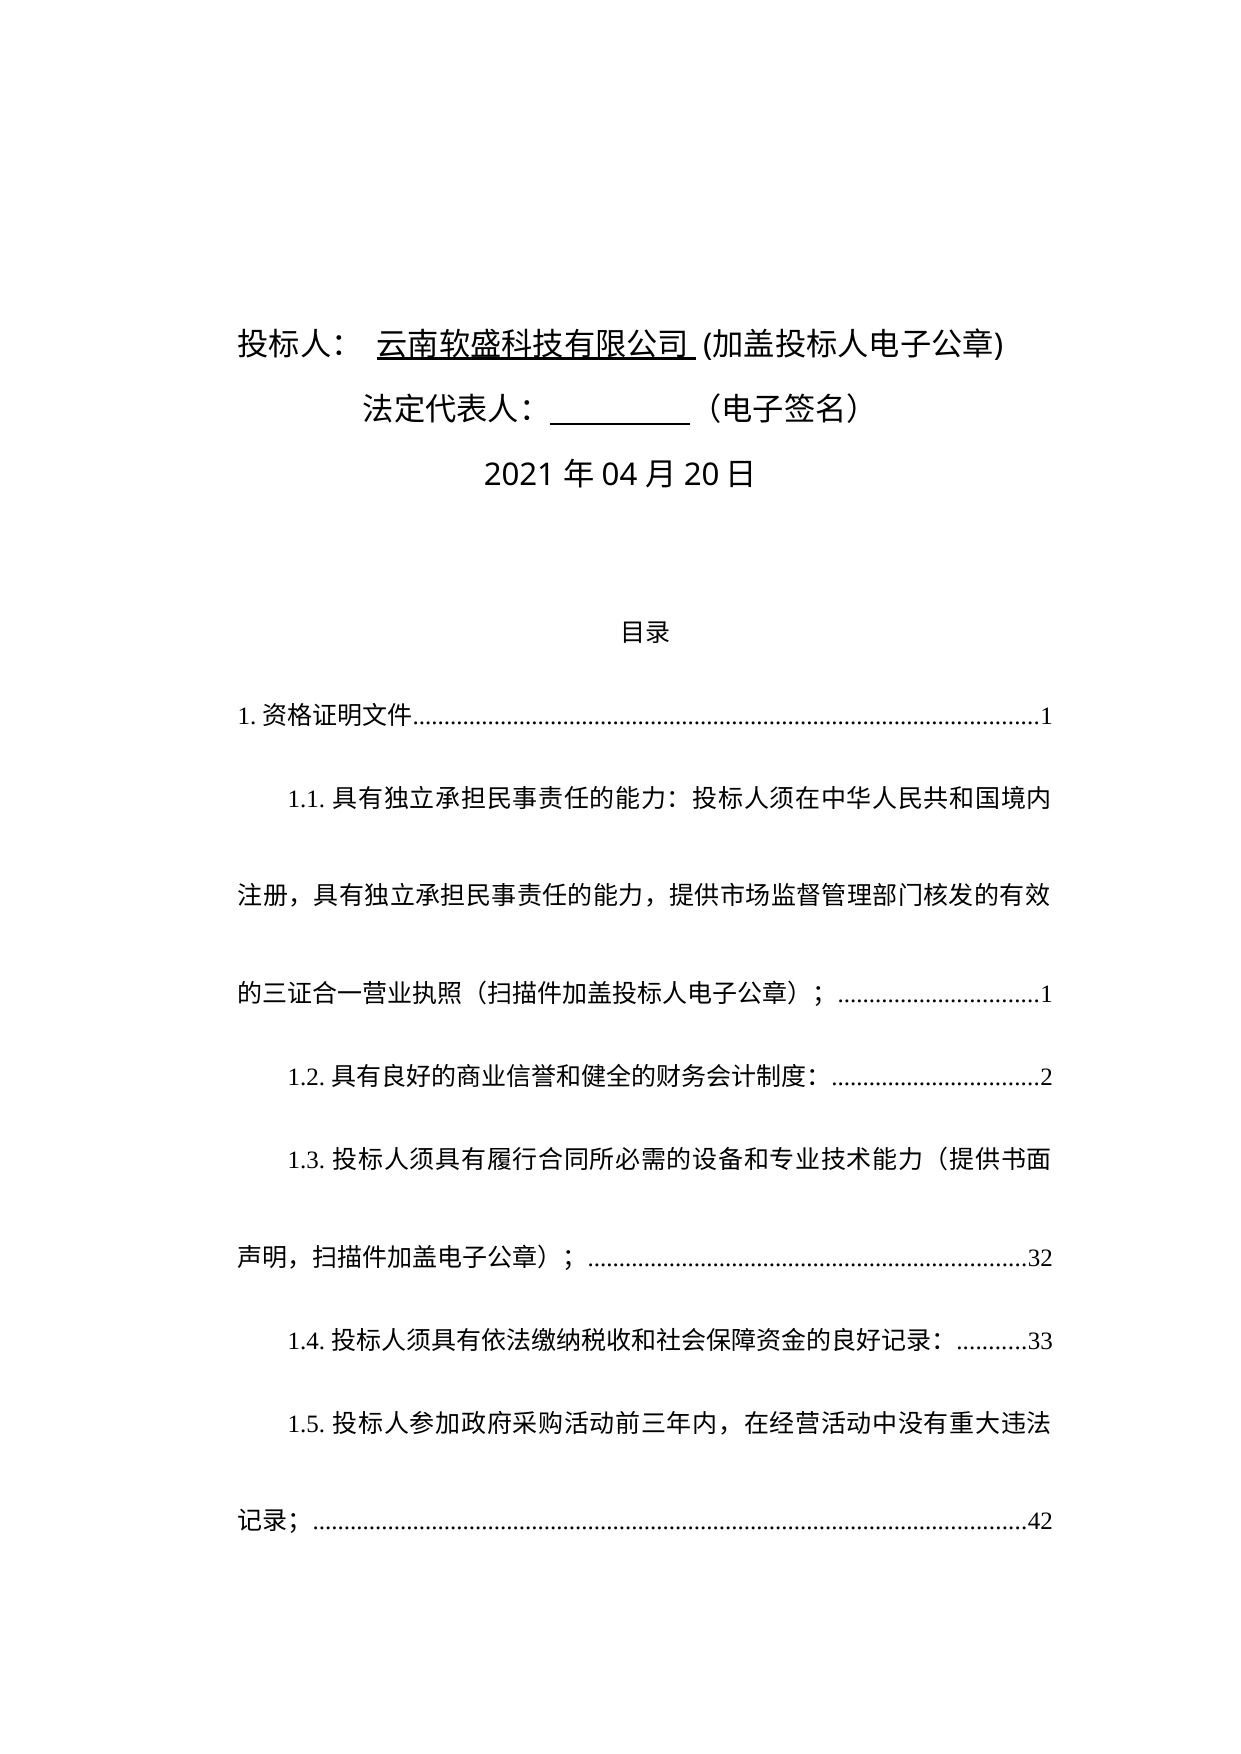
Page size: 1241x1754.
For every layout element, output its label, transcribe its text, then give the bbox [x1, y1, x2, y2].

text 1.3. 投标人须具有履行合同所必需的设备和专业技术能力（提供书面声明，扫描件加盖电子公章）； 32 [237, 1125, 1053, 1288]
text 1.5. 投标人参加政府采购活动前三年内，在经营活动中没有重大违法记录； 42 [237, 1389, 1053, 1551]
text 投标人： 云南软盛科技有限公司 (加盖投标人电子公章) [187, 309, 1053, 374]
text 1.4. 投标人须具有依法缴纳税收和社会保障资金的良好记录： 33 [237, 1306, 1053, 1371]
text 法定代表人： （电子签名） [187, 374, 1053, 439]
text 2021 年 04 月 20日 [187, 439, 1053, 504]
text 1.1. 具有独立承担民事责任的能力：投标人须在中华人民共和国境内注册，具有独立承担民事责任的能力，提供市场监督管理部门核发的有效的三证合一营业执照（扫描件加盖投标人电子公章）； 1 [237, 764, 1053, 1024]
text 1.2. 具有良好的商业信誉和健全的财务会计制度： 2 [237, 1042, 1053, 1107]
text 1. 资格证明文件 1 [187, 681, 1053, 746]
text 目录 [187, 598, 1053, 663]
